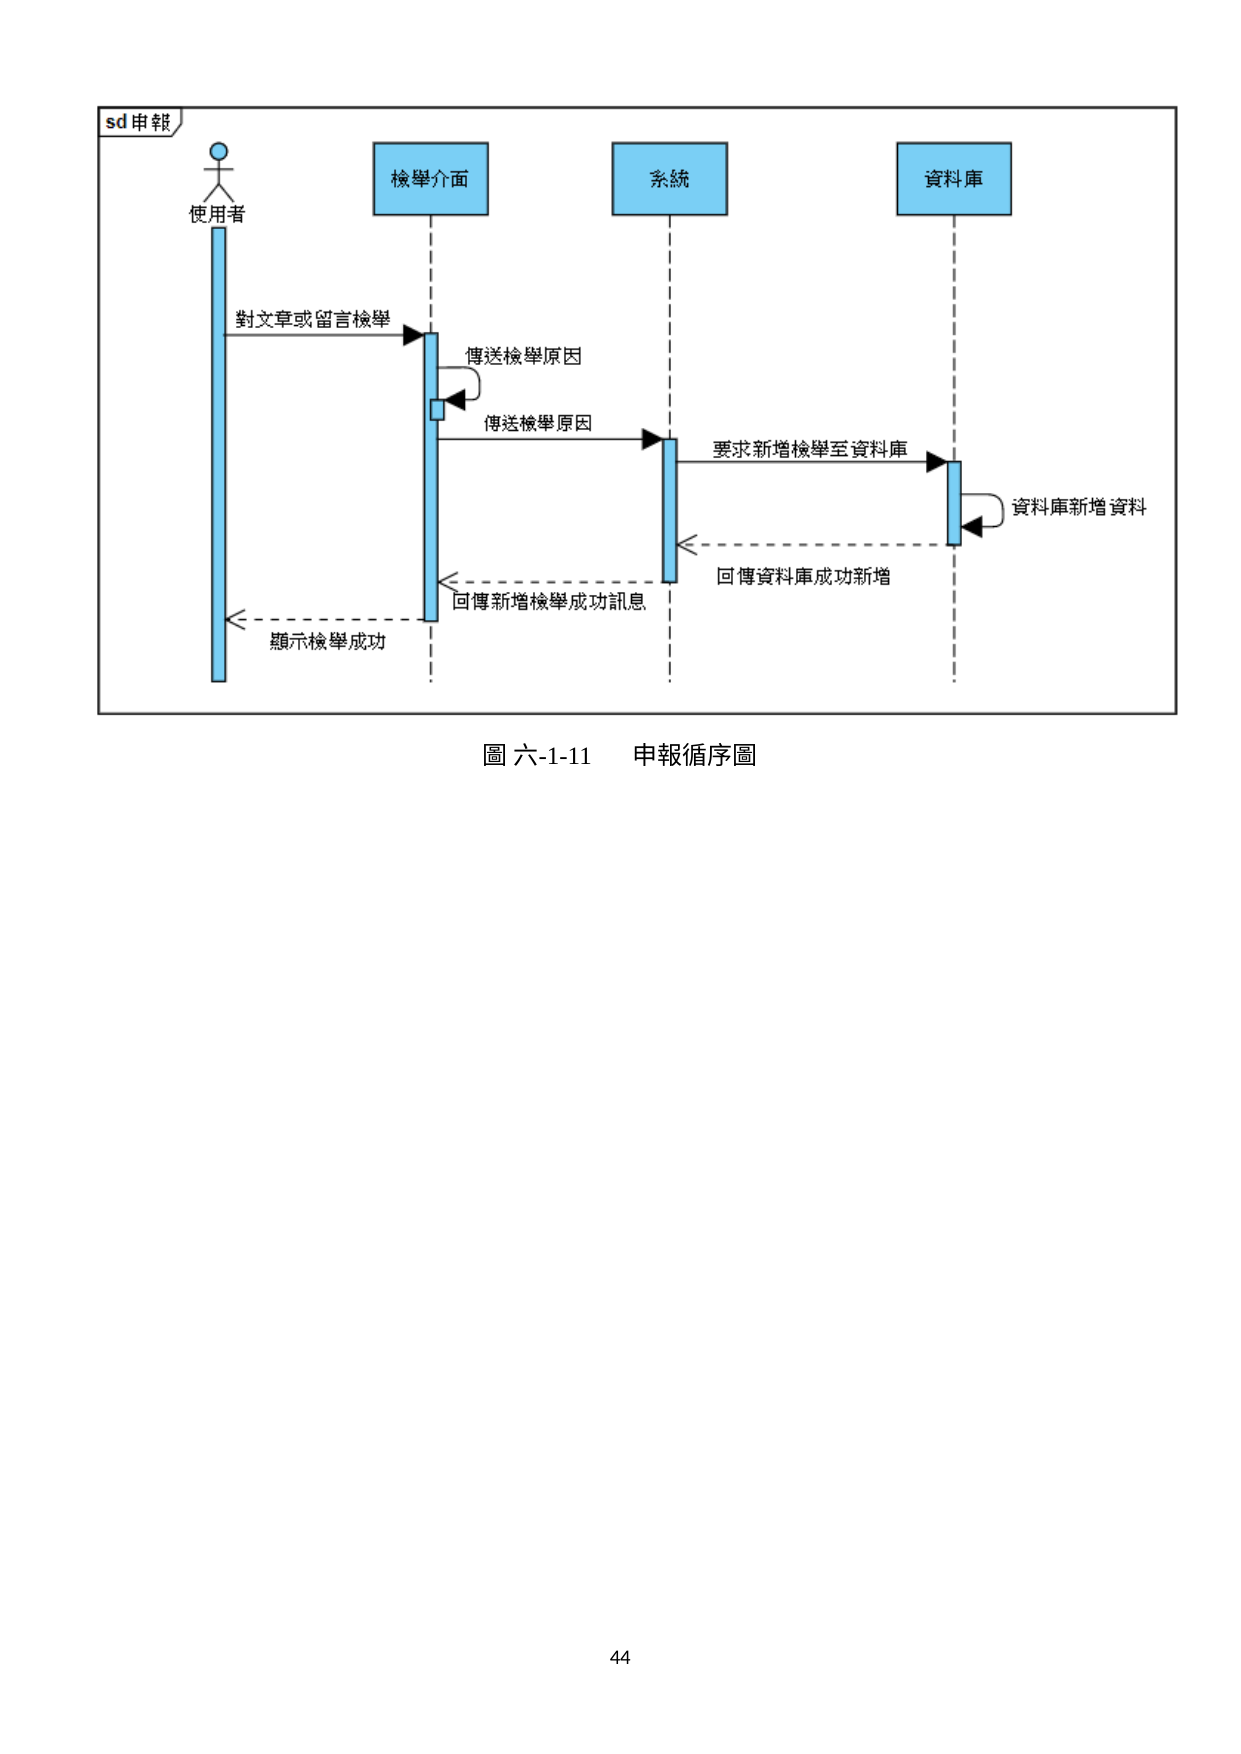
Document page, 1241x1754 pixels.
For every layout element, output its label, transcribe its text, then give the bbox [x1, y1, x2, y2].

picture [88, 97, 1182, 725]
text 申報循序圖 [89, 735, 1152, 773]
